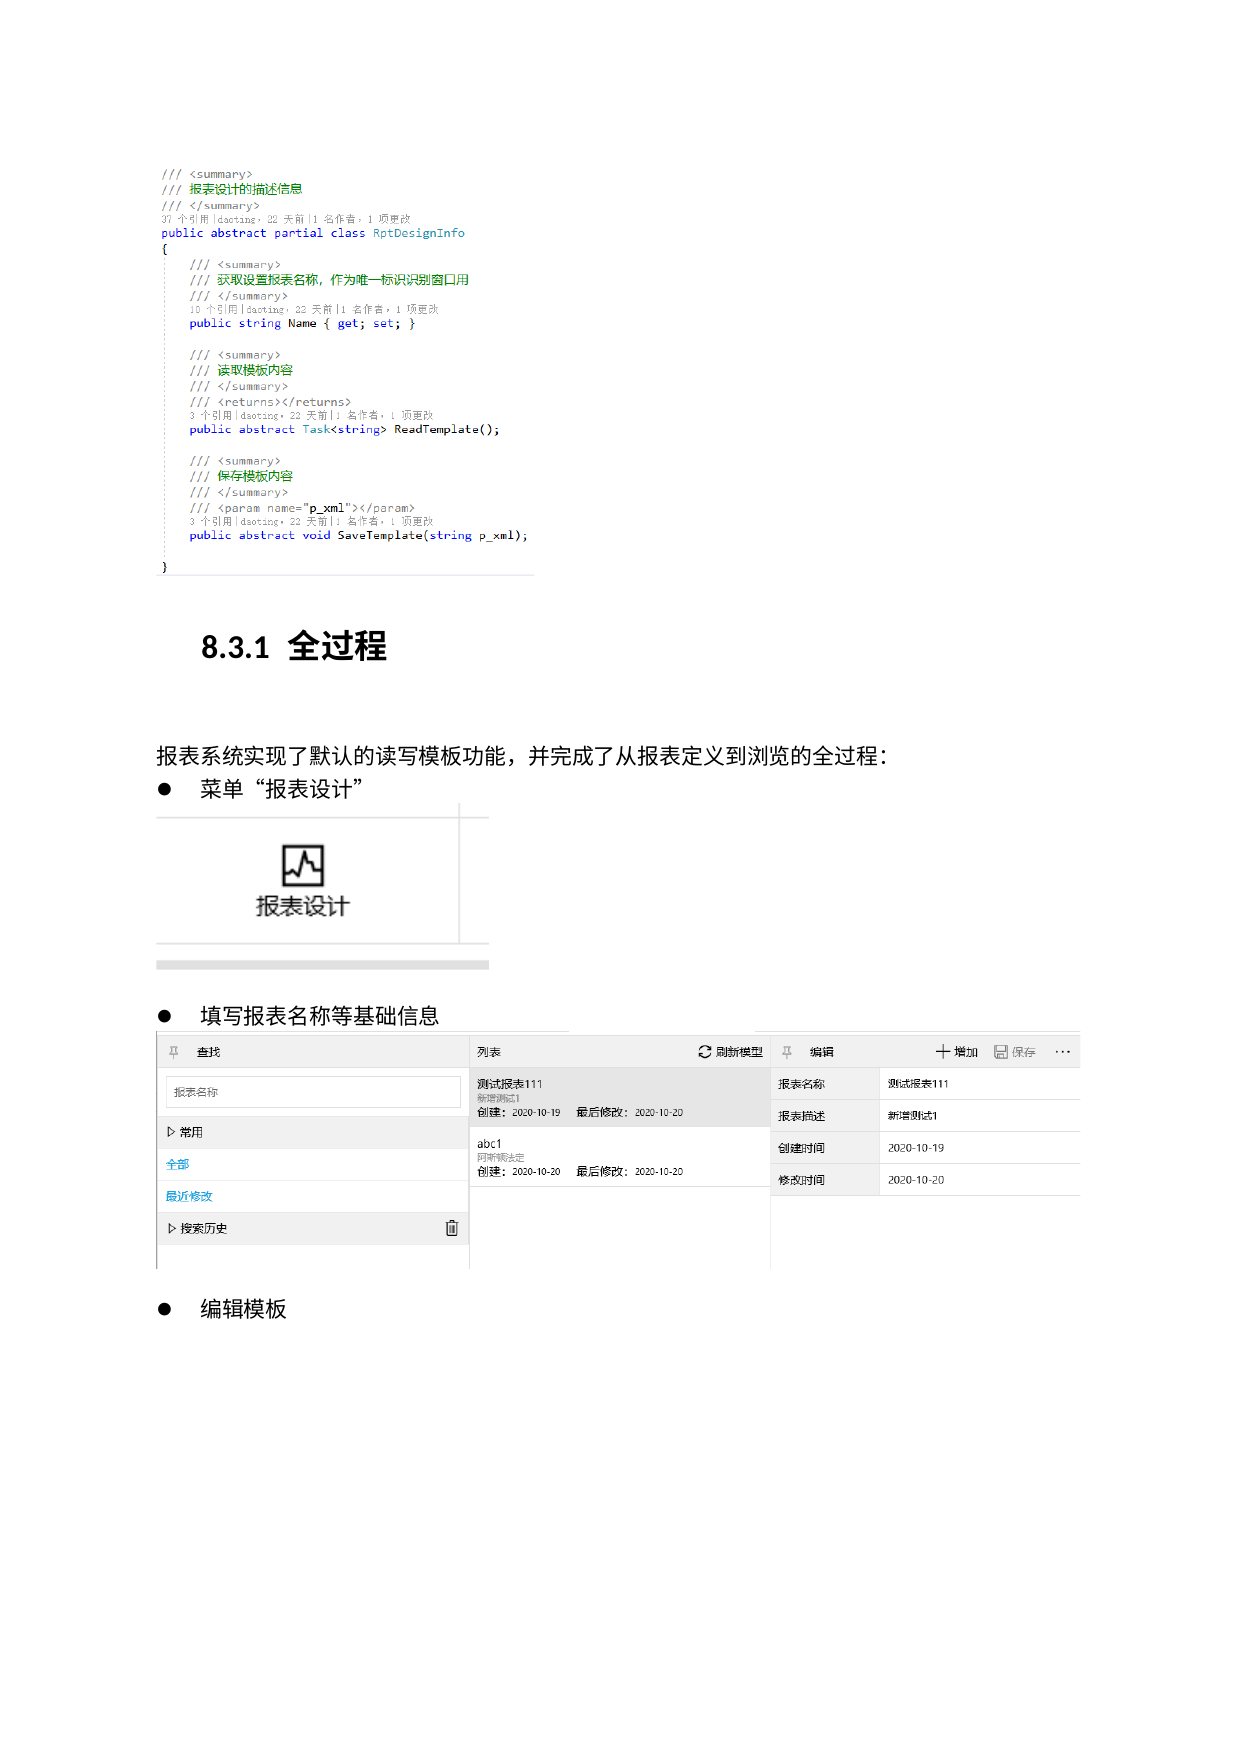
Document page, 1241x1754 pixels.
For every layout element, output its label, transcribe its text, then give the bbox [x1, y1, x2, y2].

picture [156, 1031, 1081, 1269]
subtitle 全过程 [201, 612, 1128, 677]
list 填写报表名称等基础信息 [156, 999, 1128, 1031]
text 报表系统实现了默认的读写模板功能，并完成了从报表定义到浏览的全过程： [112, 739, 1128, 771]
list 编辑模板 [156, 1291, 1128, 1324]
list 菜单“报表设计” [156, 771, 1128, 804]
picture [156, 162, 535, 578]
picture [156, 803, 489, 981]
